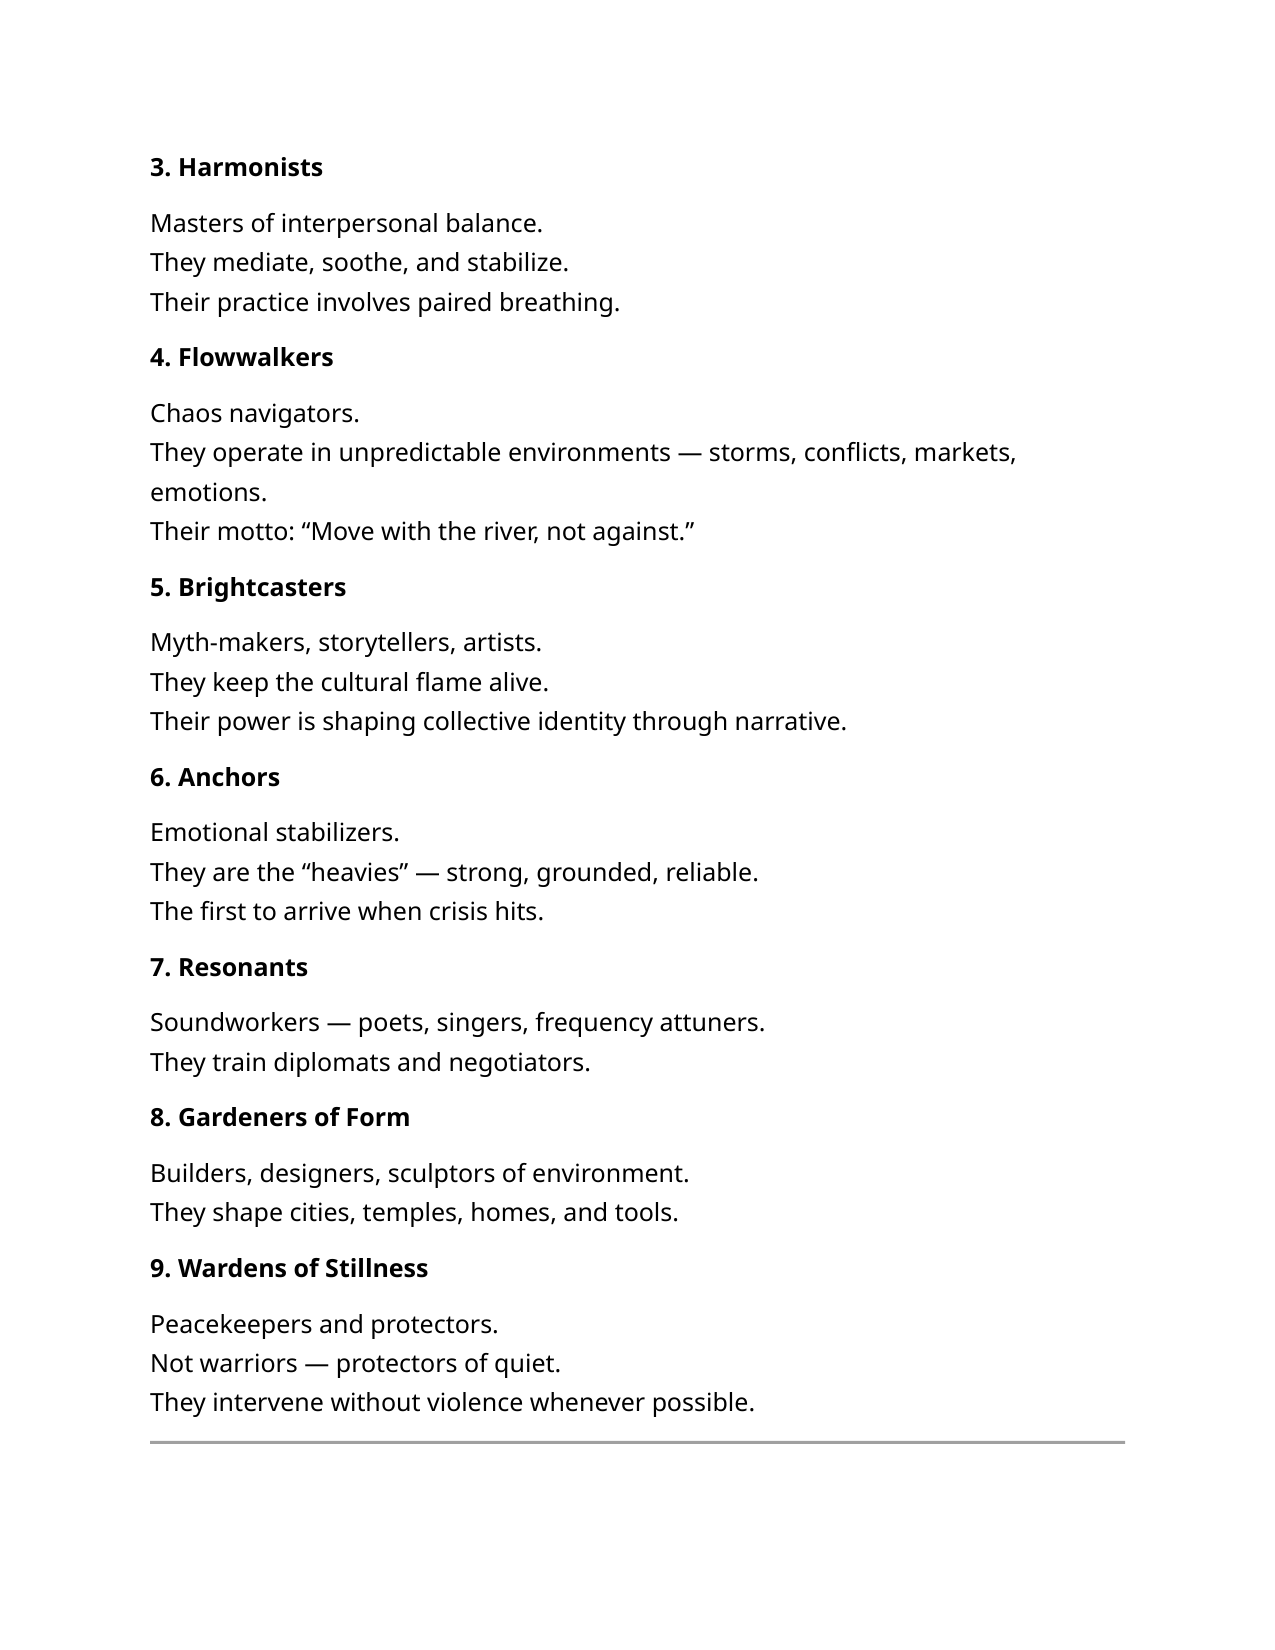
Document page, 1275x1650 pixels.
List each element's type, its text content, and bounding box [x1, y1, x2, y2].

text Chaos navigators. They operate in unpredictable environments — storms, conflicts, markets, emotions. Their motto: “Move with the river, not against.” [150, 396, 1125, 547]
text 7. Resonants [150, 949, 1125, 983]
text Soundworkers — poets, singers, frequency attuners. They train diplomats and negotiators. [150, 1005, 1125, 1078]
text 4. Flowwalkers [150, 340, 1125, 374]
text 9. Wardens of Stillness [150, 1251, 1125, 1285]
text Builders, designers, sculptors of environment. They shape cities, temples, homes, and tools. [150, 1156, 1125, 1229]
text Masters of interpersonal balance. They mediate, soothe, and stabilize. Their practice involves paired breathing. [150, 206, 1125, 318]
text Peacekeepers and protectors. Not warriors — protectors of quiet. They intervene without violence whenever possible. [150, 1307, 1125, 1419]
text 3. Harmonists [150, 150, 1125, 184]
text 5. Brightcasters [150, 569, 1125, 603]
text Myth-makers, storytellers, artists. They keep the cultural flame alive. Their power is shaping collective identity through narrative. [150, 625, 1125, 737]
text Emotional stabilizers. They are the “heavies” — strong, grounded, reliable. The first to arrive when crisis hits. [150, 815, 1125, 927]
text 8. Gardeners of Form [150, 1100, 1125, 1134]
text 6. Anchors [150, 759, 1125, 793]
